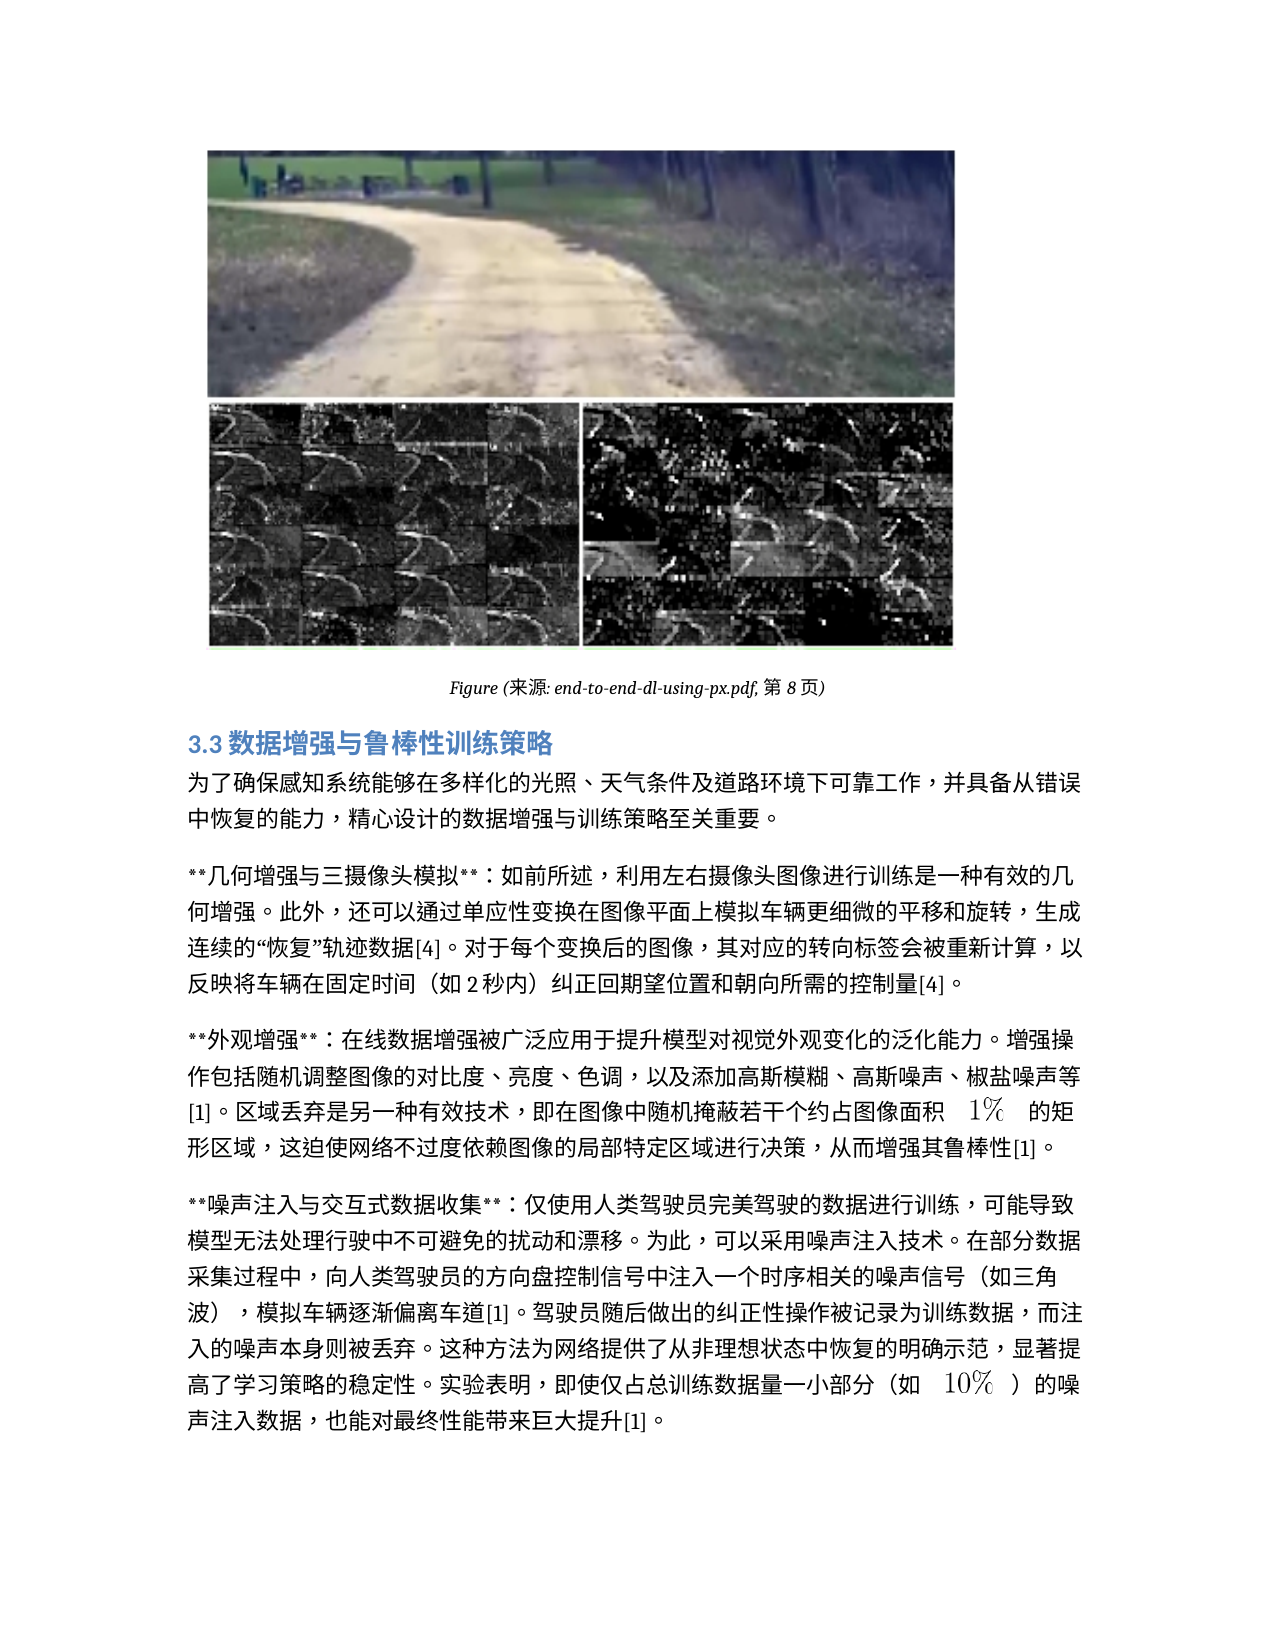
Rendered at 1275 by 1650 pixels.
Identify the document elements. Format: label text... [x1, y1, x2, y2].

text 为了确保感知系统能够在多样化的光照、天气条件及道路环境下可靠工作，并具备从错误中恢复的能力，精心设计的数据增强与训练策略至关重要。 [187, 767, 1087, 834]
text **几何增强与三摄像头模拟**：如前所述，利用左右摄像头图像进行训练是一种有效的几何增强。此外，还可以通过单应性变换在图像平面上模拟车辆更细微的平移和旋转，生成连续的“恢复”轨迹数据[4]。对于每个变换后的图像，其对应的转向标签会被重新计算，以反映将车辆在固定时间（如2秒内）纠正回期望位置和朝向所需的控制量[4]。 [187, 860, 1087, 999]
text Figure (来源: end-to-end-dl-using-px.pdf, 第 8 页) [187, 675, 1087, 700]
picture [945, 1370, 993, 1394]
subtitle 3.3 数据增强与鲁棒性训练策略 [187, 725, 1087, 762]
picture [206, 150, 957, 650]
picture [970, 1097, 1004, 1121]
text **噪声注入与交互式数据收集**：仅使用人类驾驶员完美驾驶的数据进行训练，可能导致模型无法处理行驶中不可避免的扰动和漂移。为此，可以采用噪声注入技术。在部分数据采集过程中，向人类驾驶员的方向盘控制信号中注入一个时序相关的噪声信号（如三角波），模拟车辆逐渐偏离车道[1]。驾驶员随后做出的纠正性操作被记录为训练数据，而注入的噪声本身则被丢弃。这种方法为网络提供了从非理想状态中恢复的明确示范，显著提高了学习策略的稳定性。实验表明，即使仅占总训练数据量一小部分（如 ）的噪声注入数据，也能对最终性能带来巨大提升[1]。 [187, 1189, 1087, 1436]
text **外观增强**：在线数据增强被广泛应用于提升模型对视觉外观变化的泛化能力。增强操作包括随机调整图像的对比度、亮度、色调，以及添加高斯模糊、高斯噪声、椒盐噪声等[1]。区域丢弃是另一种有效技术，即在图像中随机掩蔽若干个约占图像面积 的矩形区域，这迫使网络不过度依赖图像的局部特定区域进行决策，从而增强其鲁棒性[1]。 [187, 1024, 1087, 1163]
